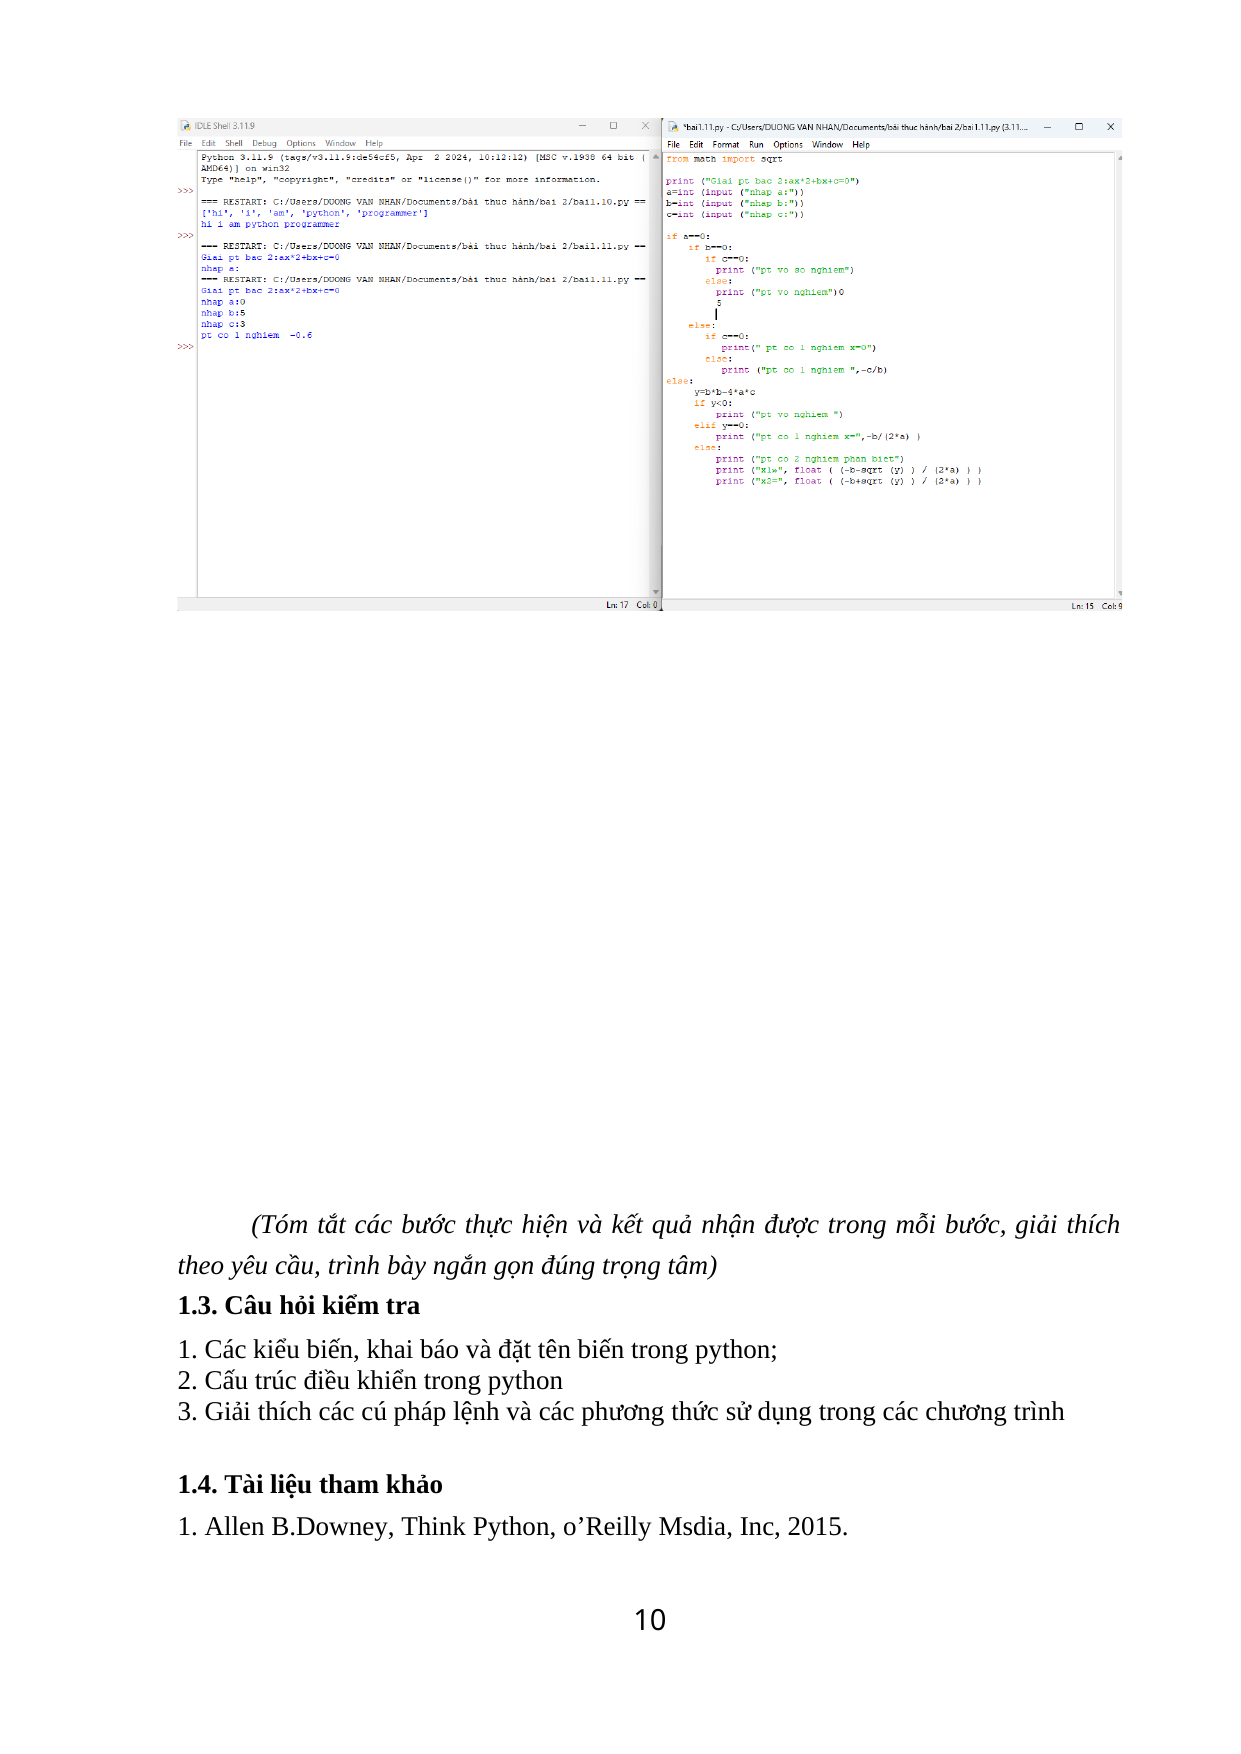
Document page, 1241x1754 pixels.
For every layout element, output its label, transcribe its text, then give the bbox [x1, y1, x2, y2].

text 1. Các kiểu biến, khai báo và đặt tên biến trong python; 2. Cấu trúc điều khiển trong python 3. Giải thích các cú pháp lệnh và các phương thức sử dụng trong các chương trình [177, 1333, 1122, 1426]
list Câu hỏi kiểm tra [177, 1289, 1122, 1320]
list (Tóm tắt các bước thực hiện và kết quả nhận được trong mỗi bước, giải thích theo yêu cầu, trình bày ngắn gọn đúng trọng tâm) [177, 1208, 1122, 1280]
list Tài liệu tham khảo [177, 1468, 1122, 1499]
picture [177, 118, 1123, 611]
text 1. Allen B.Downey, Think Python, o’Reilly Msdia, Inc, 2015. [177, 1510, 1122, 1541]
